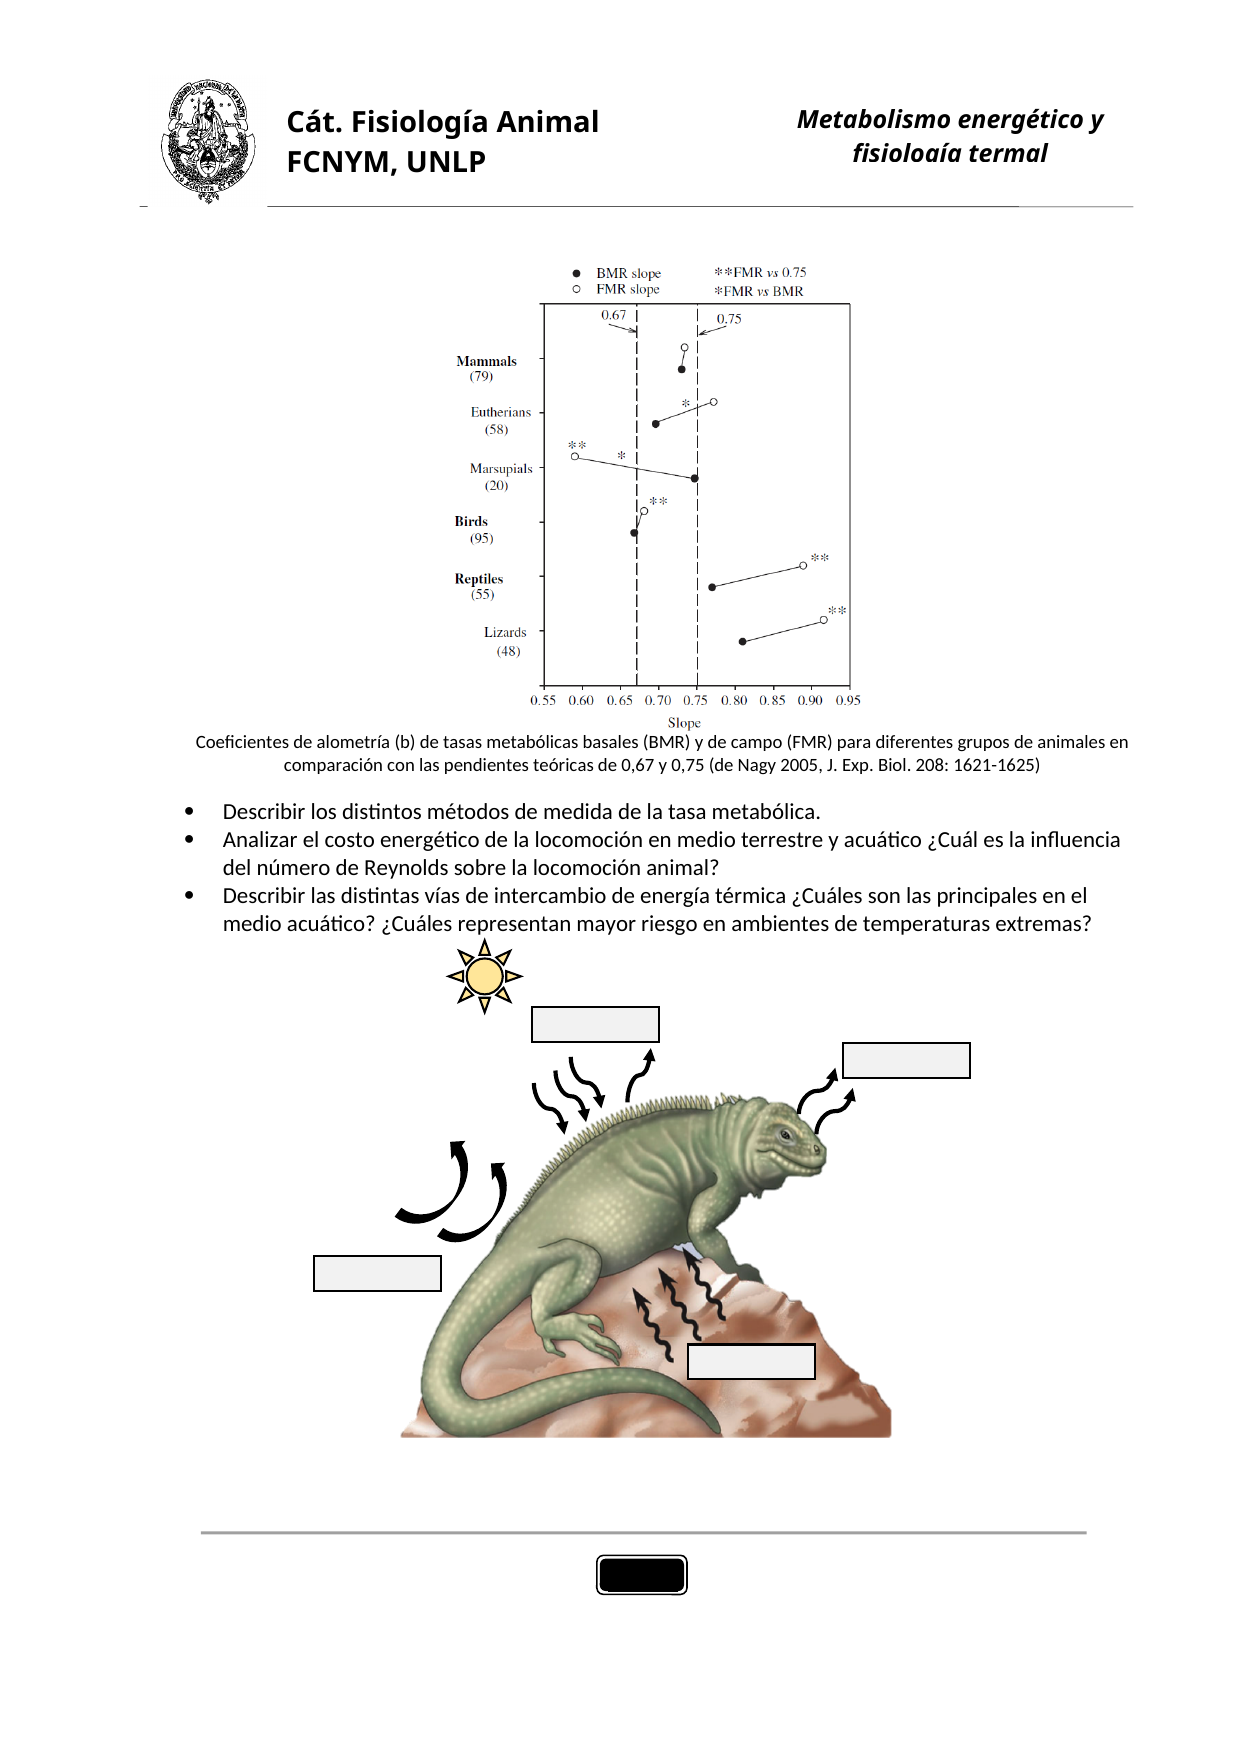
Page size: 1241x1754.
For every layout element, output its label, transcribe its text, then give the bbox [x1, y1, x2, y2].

list Describir las distintas vías de intercambio de energía térmica ¿Cuáles son las principales en el medio acuático? ¿Cuáles representan mayor riesgo en ambientes de temperaturas extremas? [185, 881, 1140, 937]
picture [147, 75, 268, 207]
text Coeficientes de alometría (b) de tasas metabólicas basales (BMR) y de campo (FMR) para diferentes grupos de animales en comparación con las pendientes teóricas de 0,67 y 0,75 (de Nagy 2005, J. Exp. Biol. 208: 1621-1625) [185, 731, 1140, 776]
picture [340, 991, 896, 1438]
list Describir los distintos métodos de medida de la tasa metabólica. [185, 797, 1140, 825]
list Analizar el costo energético de la locomoción en medio terrestre y acuático ¿Cuál es la influencia del número de Reynolds sobre la locomoción animal? [185, 825, 1140, 881]
